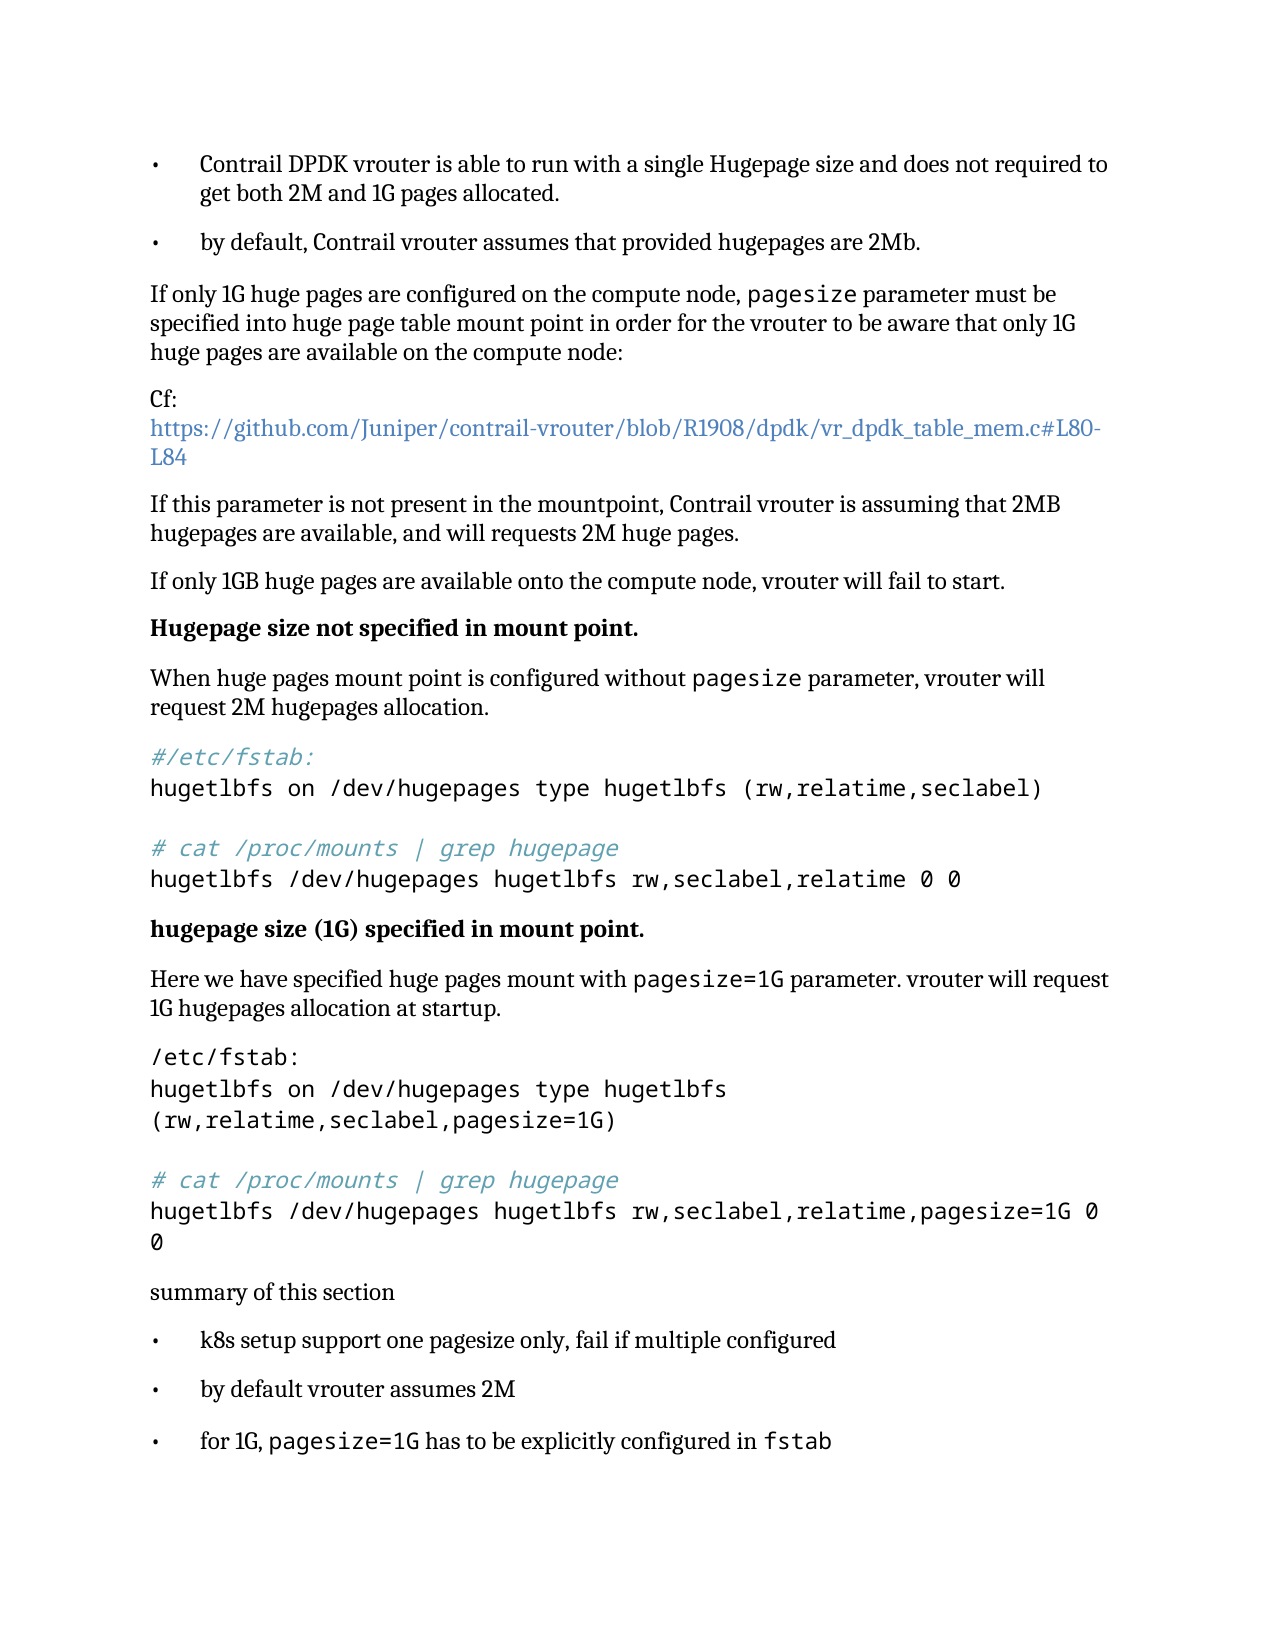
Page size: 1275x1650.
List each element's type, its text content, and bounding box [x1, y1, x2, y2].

text If only 1GB huge pages are available onto the compute node, vrouter will fail to start. [150, 567, 1125, 595]
text /etc/fstab: hugetlbfs on /dev/hugepages type hugetlbfs (rw,relatime,seclabel,pagesize=1G) # cat /proc/mounts | grep hugepage hugetlbfs /dev/hugepages hugetlbfs rw,seclabel,relatime,pagesize=1G 0 0 [150, 1041, 1125, 1257]
list by default, Contrail vrouter assumes that provided hugepages are 2Mb. [150, 228, 1125, 257]
text Here we have specified huge pages mount with pagesize=1G parameter. vrouter will request 1G hugepages allocation at startup. [150, 962, 1125, 1022]
text Hugepage size not specified in mount point. [150, 614, 1125, 643]
text If only 1G huge pages are configured on the compute node, pagesize parameter must be specified into huge page table mount point in order for the vrouter to be aware that only 1G huge pages are available on the compute node: [150, 278, 1125, 367]
text Cf: https://github.com/Juniper/contrail-vrouter/blob/R1908/dpdk/vr_dpdk_table_mem.c#L80-L84 [150, 385, 1125, 472]
text summary of this section [150, 1278, 1125, 1307]
text When huge pages mount point is configured without pagesize parameter, vrouter will request 2M hugepages allocation. [150, 662, 1125, 722]
list k8s setup support one pagesize only, fail if multiple configured [150, 1326, 1125, 1354]
list by default vrouter assumes 2M [150, 1375, 1125, 1404]
text hugepage size (1G) specified in mount point. [150, 915, 1125, 944]
text If this parameter is not present in the mountpoint, Contrail vrouter is assuming that 2MB hugepages are available, and will requests 2M huge pages. [150, 490, 1125, 548]
text #/etc/fstab: hugetlbfs on /dev/hugepages type hugetlbfs (rw,relatime,seclabel) # cat /proc/mounts | grep hugepage hugetlbfs /dev/hugepages hugetlbfs rw,seclabel,relatime 0 0 [150, 740, 1125, 894]
list Contrail DPDK vrouter is able to run with a single Hugepage size and does not required to get both 2M and 1G pages allocated. [150, 150, 1125, 207]
list for 1G, pagesize=1G has to be explicitly configured in fstab [150, 1425, 1125, 1456]
